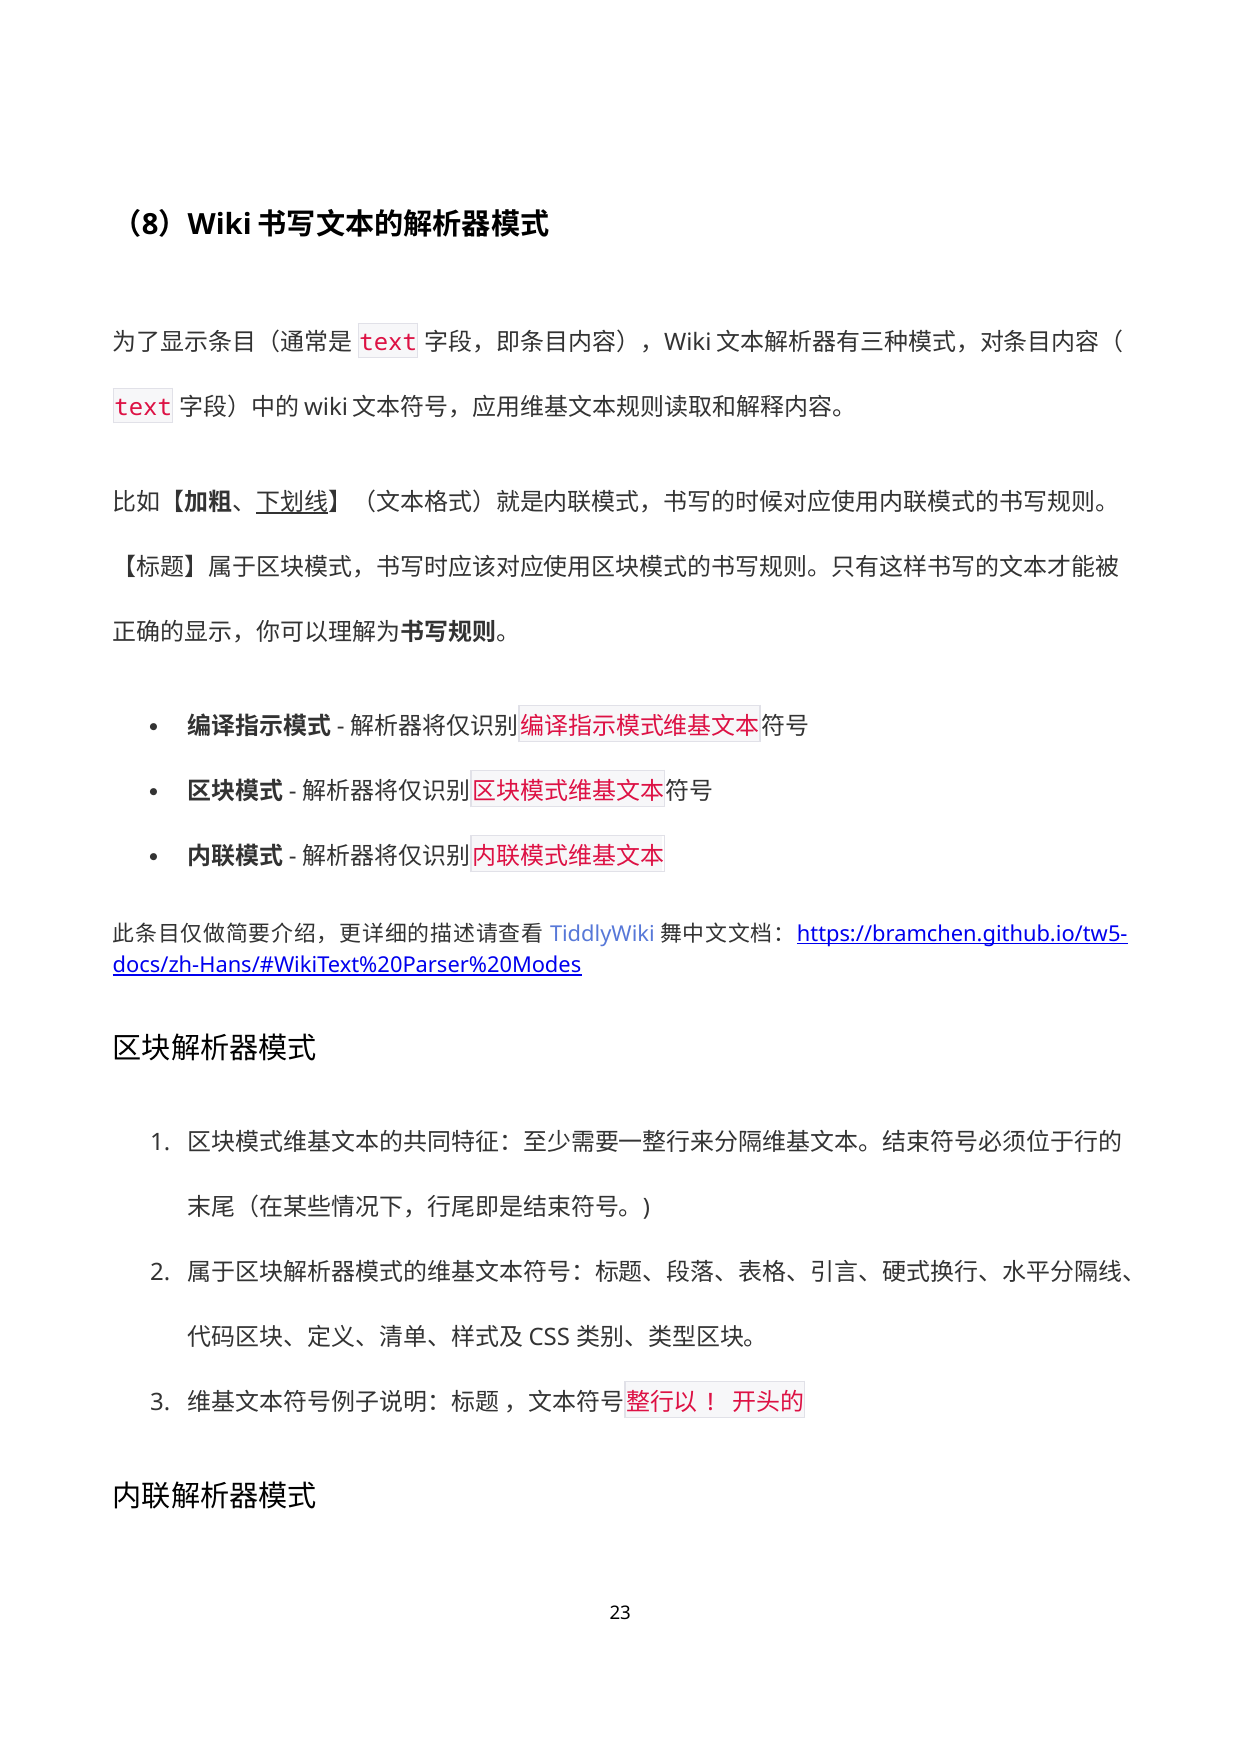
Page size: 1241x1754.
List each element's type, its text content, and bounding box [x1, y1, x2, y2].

text 比如【加粗、下划线】（文本格式）就是内联模式，书写的时候对应使用内联模式的书写规则。【标题】属于区块模式，书写时应该对应使用区块模式的书写规则。只有这样书写的文本才能被正确的显示，你可以理解为书写规则。 [112, 467, 1128, 662]
text 此条目仅做简要介绍，更详细的描述请查看TiddlyWiki舞中文文档：https://bramchen.github.io/tw5-docs/zh-Hans/#WikiText%20Parser%20Modes [112, 915, 1128, 980]
text 为了显示条目（通常是 text 字段，即条目内容），Wiki文本解析器有三种模式，对条目内容（ text 字段）中的wiki文本符号，应用维基文本规则读取和解释内容。 [112, 308, 1128, 438]
subtitle （8）Wiki书写文本的解析器模式 [112, 189, 1128, 254]
text 内联解析器模式 [112, 1461, 1128, 1526]
text 区块解析器模式 [112, 1013, 1128, 1078]
list 区块模式 - 解析器将仅识别区块模式维基文本符号 [150, 756, 1128, 821]
list 编译指示模式 - 解析器将仅识别编译指示模式维基文本符号 [150, 691, 1128, 756]
list 内联模式 - 解析器将仅识别内联模式维基文本 [150, 821, 1128, 886]
list 维基文本符号例子说明：标题 ，文本符号整行以 ! 开头的 [150, 1367, 1128, 1432]
list 属于区块解析器模式的维基文本符号：标题、段落、表格、引言、硬式换行、水平分隔线、代码区块、定义、清单、样式及 CSS 类别、类型区块。 [150, 1237, 1128, 1367]
list 区块模式维基文本的共同特征：至少需要一整行来分隔维基文本。结束符号必须位于行的末尾（在某些情况下，行尾即是结束符号。) [150, 1107, 1128, 1237]
